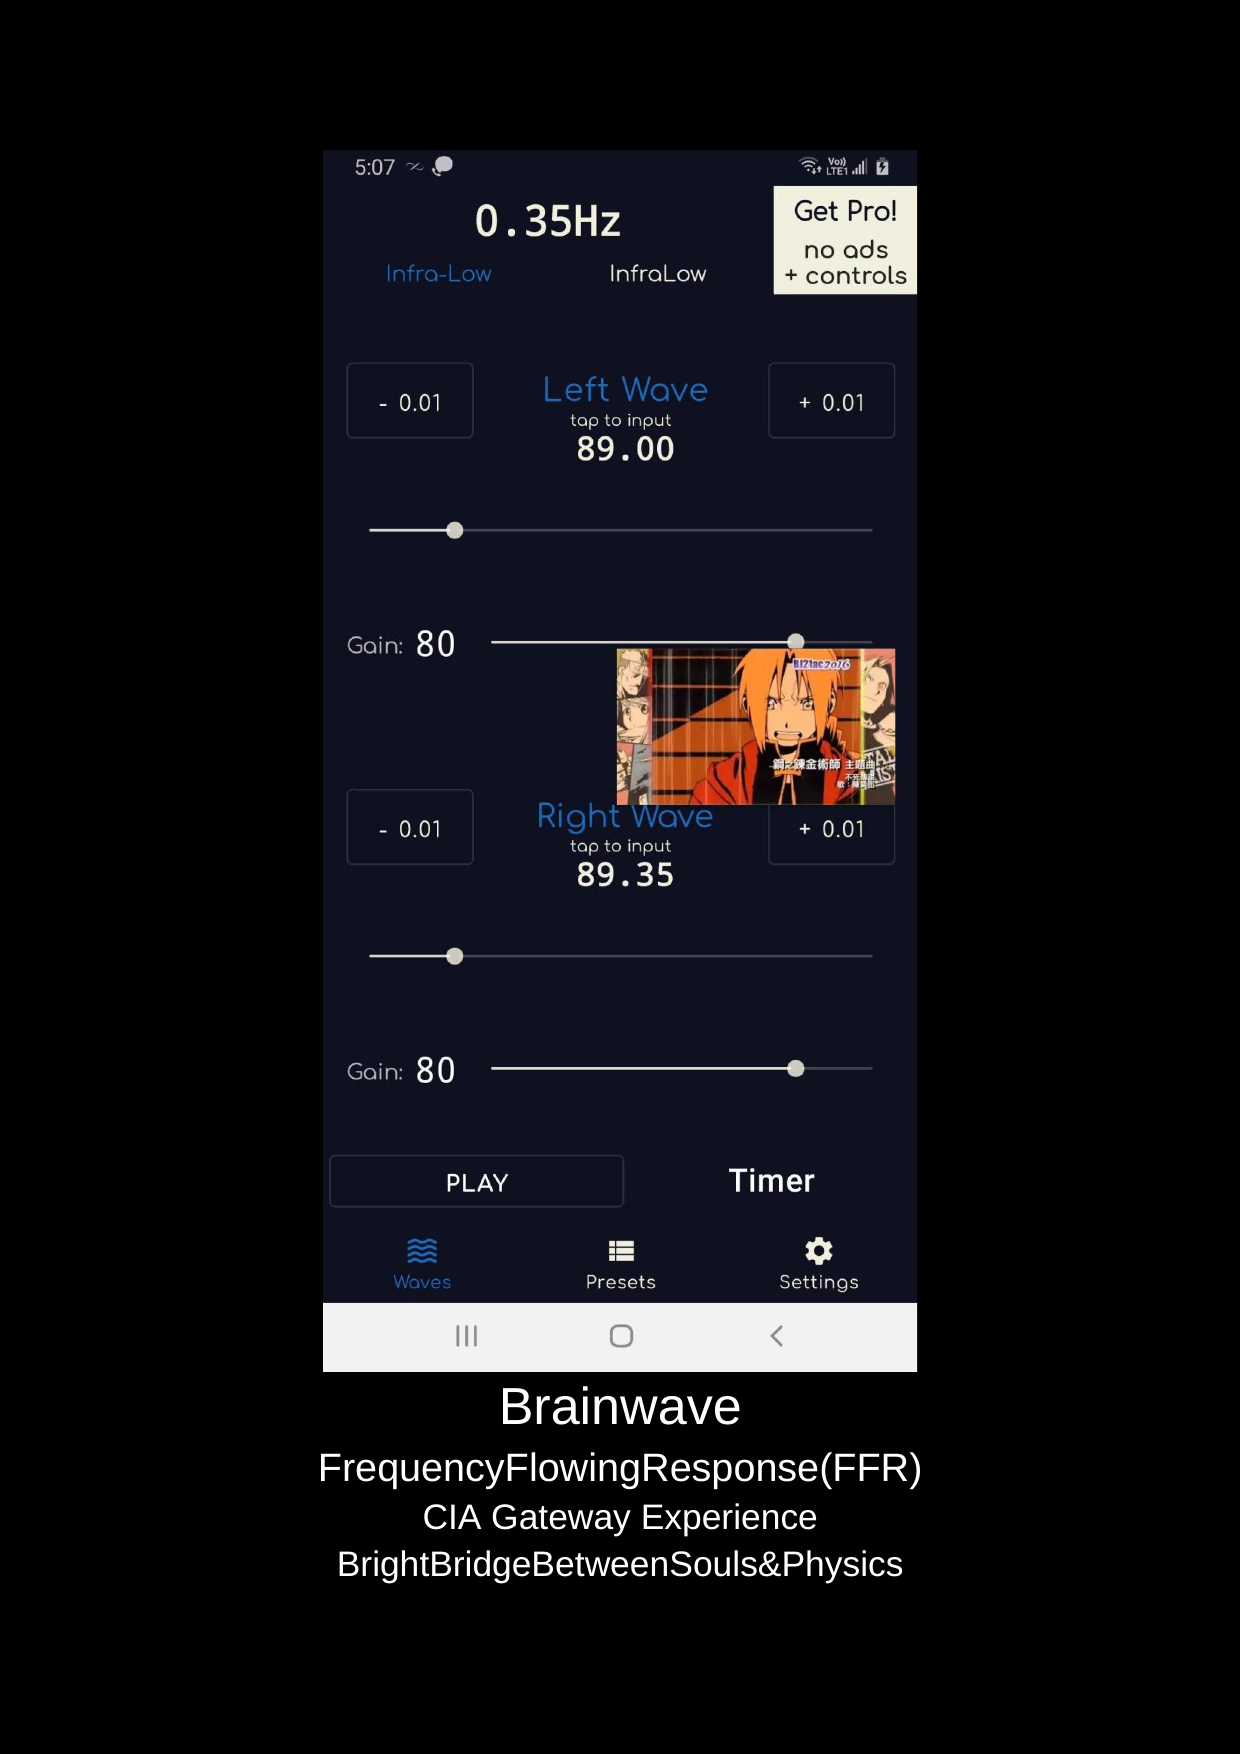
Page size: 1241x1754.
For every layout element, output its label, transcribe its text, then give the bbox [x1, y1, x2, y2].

text CIA Gateway Experience [150, 1496, 1090, 1537]
picture [323, 150, 918, 1372]
text FrequencyFlowingResponse(FFR) [150, 1444, 1090, 1490]
text Brainwave [150, 1375, 1090, 1435]
text BrightBridgeBetweenSouls&Physics [150, 1543, 1090, 1584]
